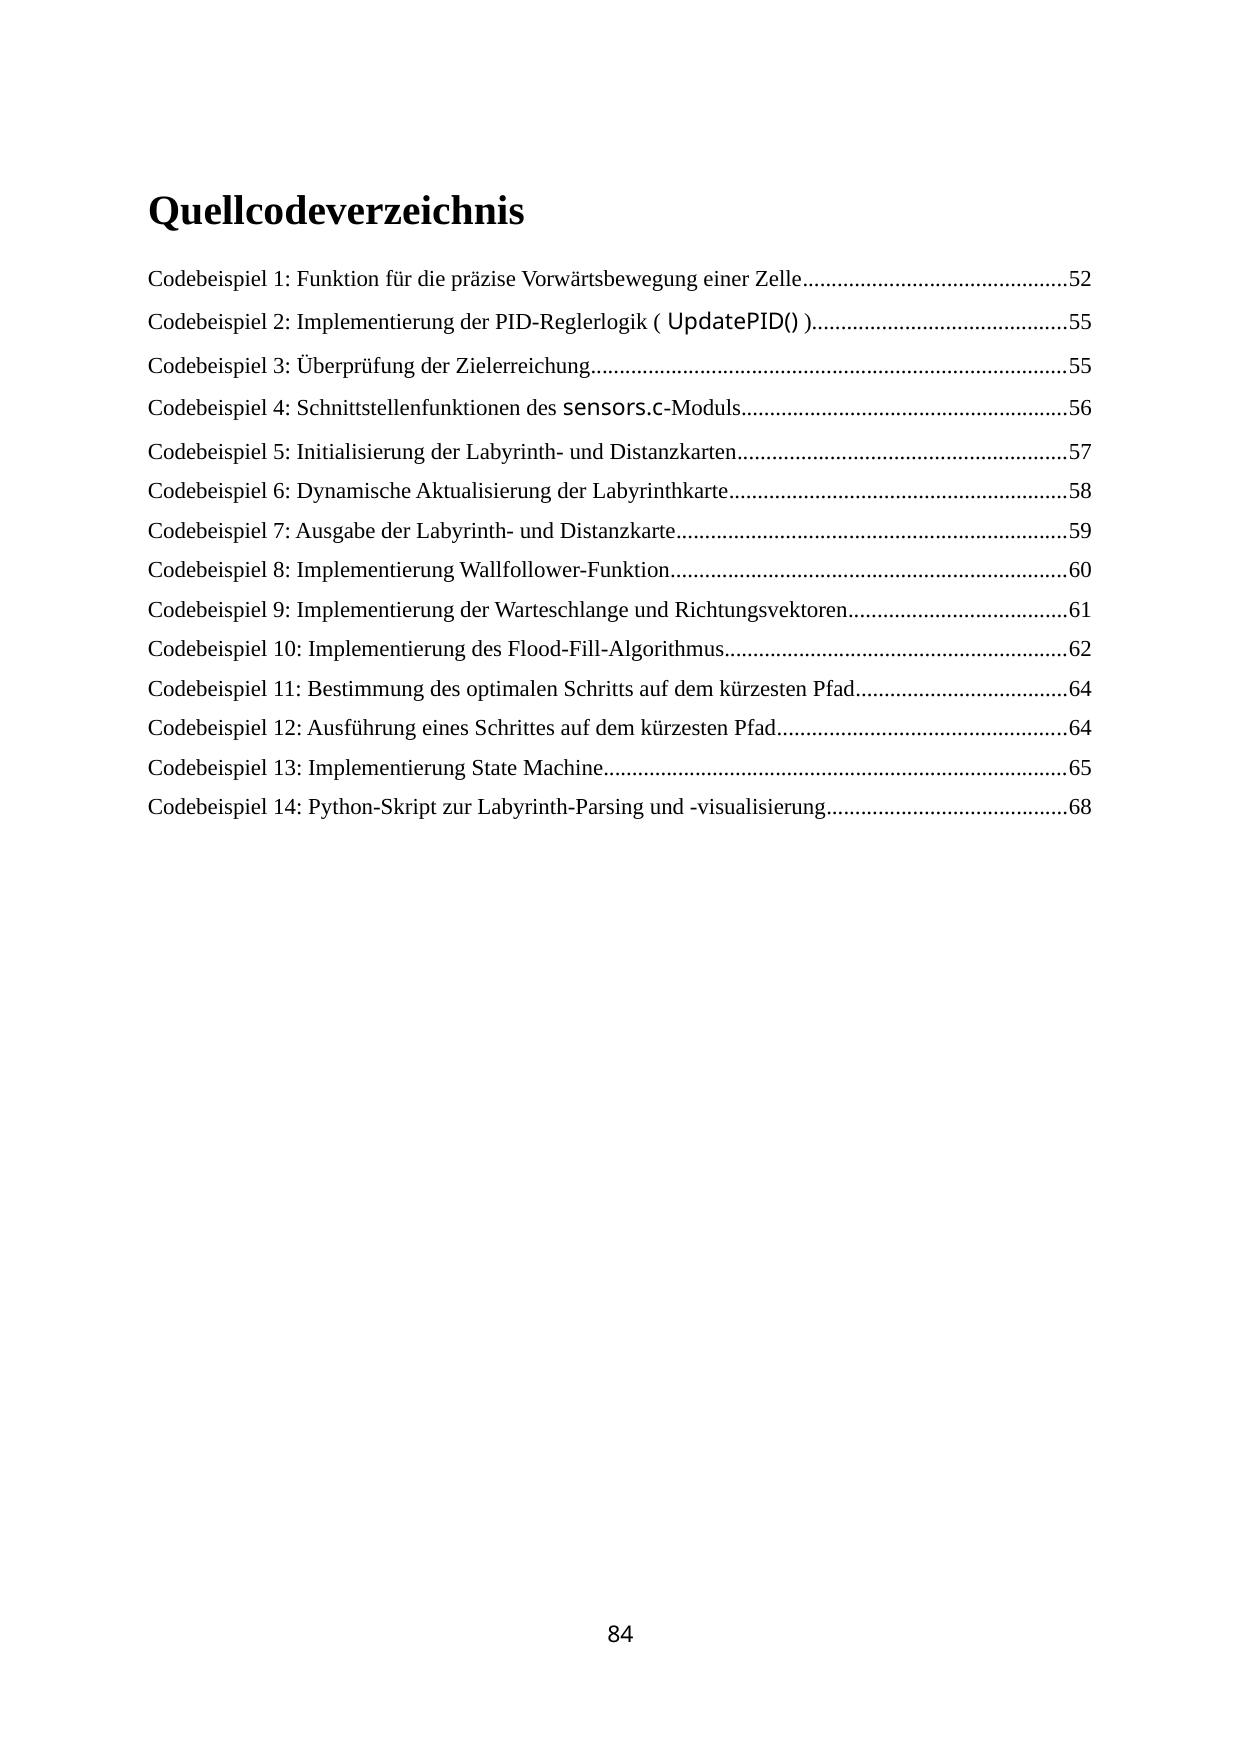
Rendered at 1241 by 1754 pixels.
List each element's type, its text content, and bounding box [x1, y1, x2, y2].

text Codebeispiel 11: Bestimmung des optimalen Schritts auf dem kürzesten Pfad 64 [148, 675, 1093, 701]
text Codebeispiel 7: Ausgabe der Labyrinth- und Distanzkarte 59 [148, 517, 1093, 543]
text Codebeispiel 4: Schnittstellenfunktionen des sensors.c-Moduls 56 [148, 391, 1093, 422]
text Codebeispiel 12: Ausführung eines Schrittes auf dem kürzesten Pfad 64 [148, 714, 1093, 741]
text Codebeispiel 5: Initialisierung der Labyrinth- und Distanzkarten 57 [148, 438, 1093, 464]
text Codebeispiel 6: Dynamische Aktualisierung der Labyrinthkarte 58 [148, 477, 1093, 504]
text Codebeispiel 10: Implementierung des Flood-Fill-Algorithmus 62 [148, 635, 1093, 662]
text Codebeispiel 1: Funktion für die präzise Vorwärtsbewegung einer Zelle 52 [148, 265, 1093, 292]
text Codebeispiel 8: Implementierung Wallfollower-Funktion 60 [148, 556, 1093, 583]
text Codebeispiel 3: Überprüfung der Zielerreichung 55 [148, 352, 1093, 378]
text Codebeispiel 2: Implementierung der PID-Reglerlogik ( UpdatePID() ) 55 [148, 305, 1093, 336]
text Codebeispiel 14: Python-Skript zur Labyrinth-Parsing und -visualisierung 68 [148, 793, 1093, 820]
subtitle Quellcodeverzeichnis [148, 185, 1093, 233]
text Codebeispiel 13: Implementierung State Machine 65 [148, 754, 1093, 780]
text Codebeispiel 9: Implementierung der Warteschlange und Richtungsvektoren 61 [148, 596, 1093, 622]
